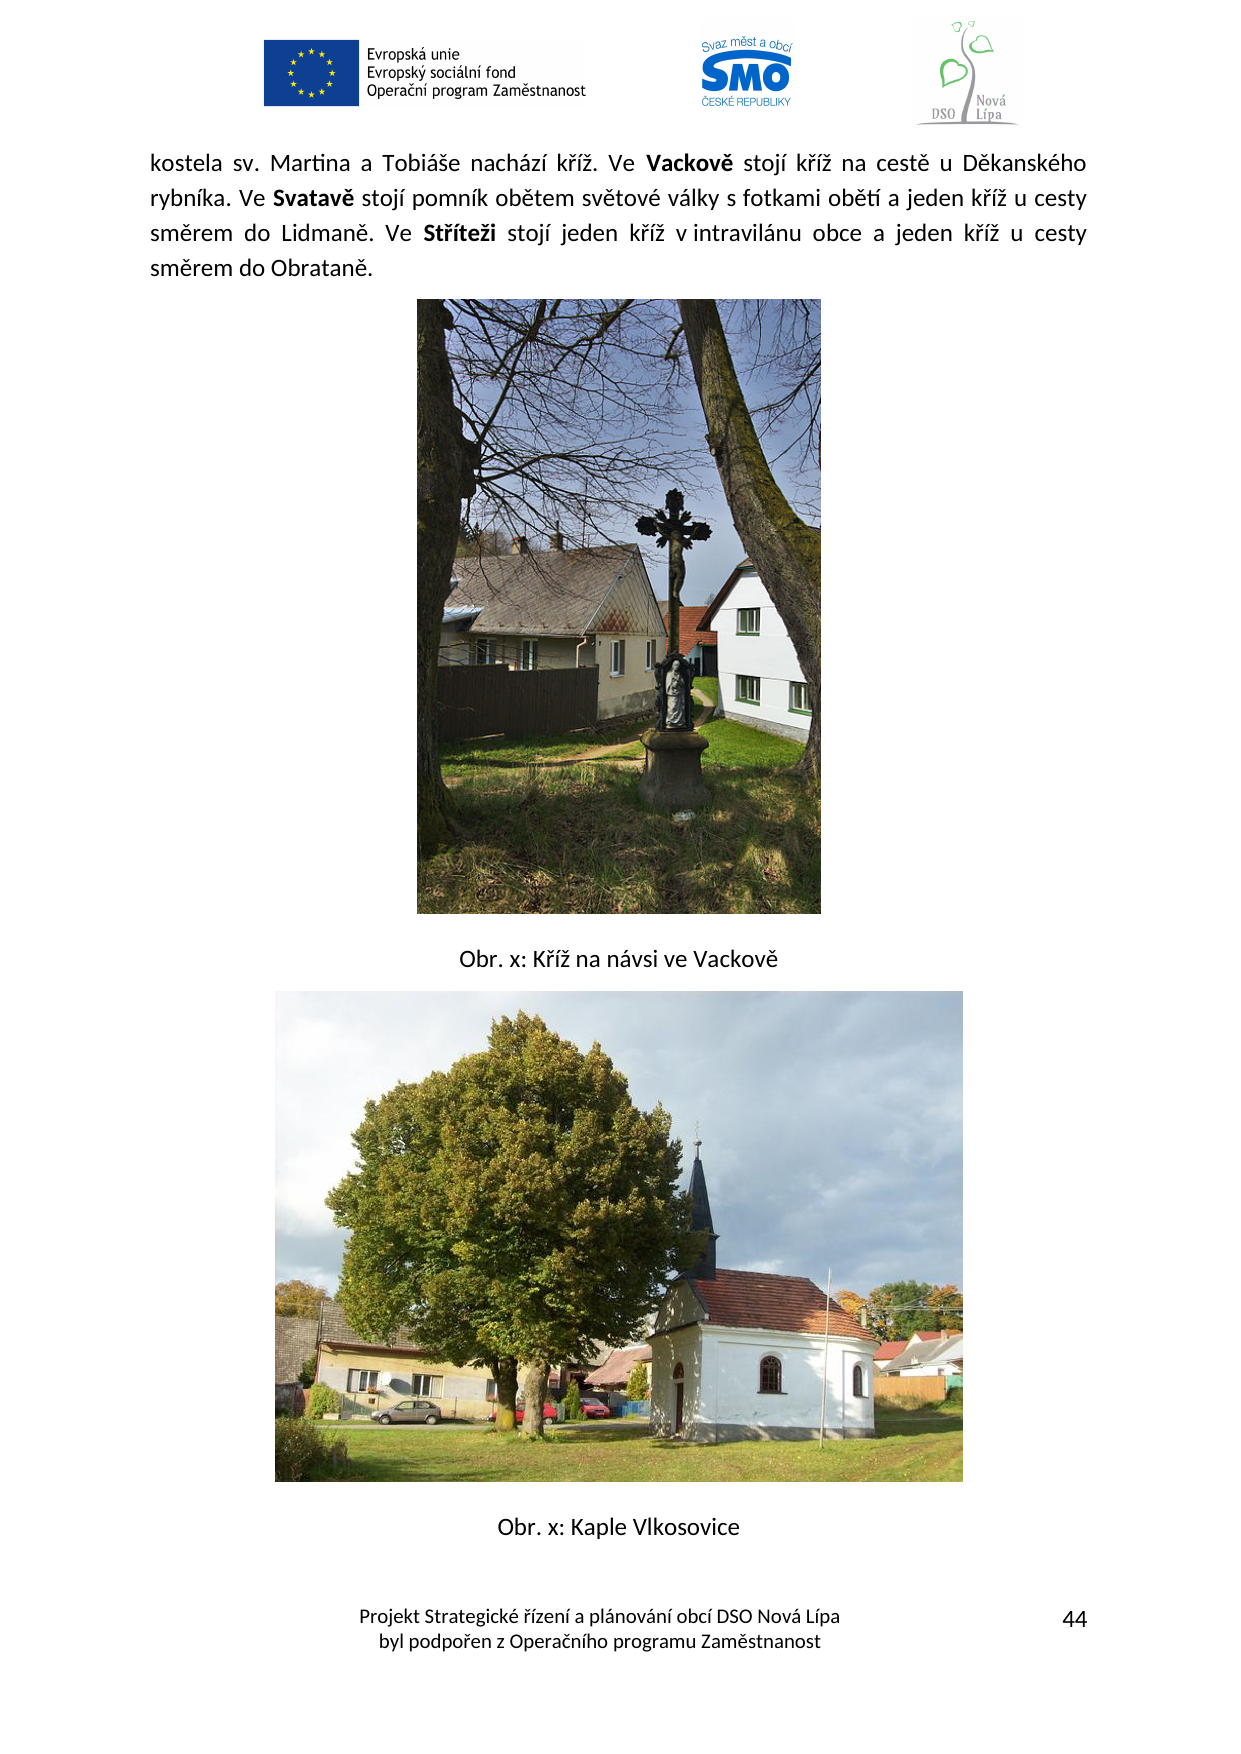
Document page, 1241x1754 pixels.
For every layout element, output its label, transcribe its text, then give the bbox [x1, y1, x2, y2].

picture [275, 991, 963, 1482]
text Obr. x: Kříž na návsi ve Vackově [150, 944, 1087, 974]
text Obr. x: Kaple Vlkosovice [150, 1511, 1087, 1542]
picture [699, 18, 795, 108]
picture [912, 16, 1023, 129]
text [150, 147, 1087, 283]
picture [262, 38, 586, 108]
picture [417, 299, 821, 914]
